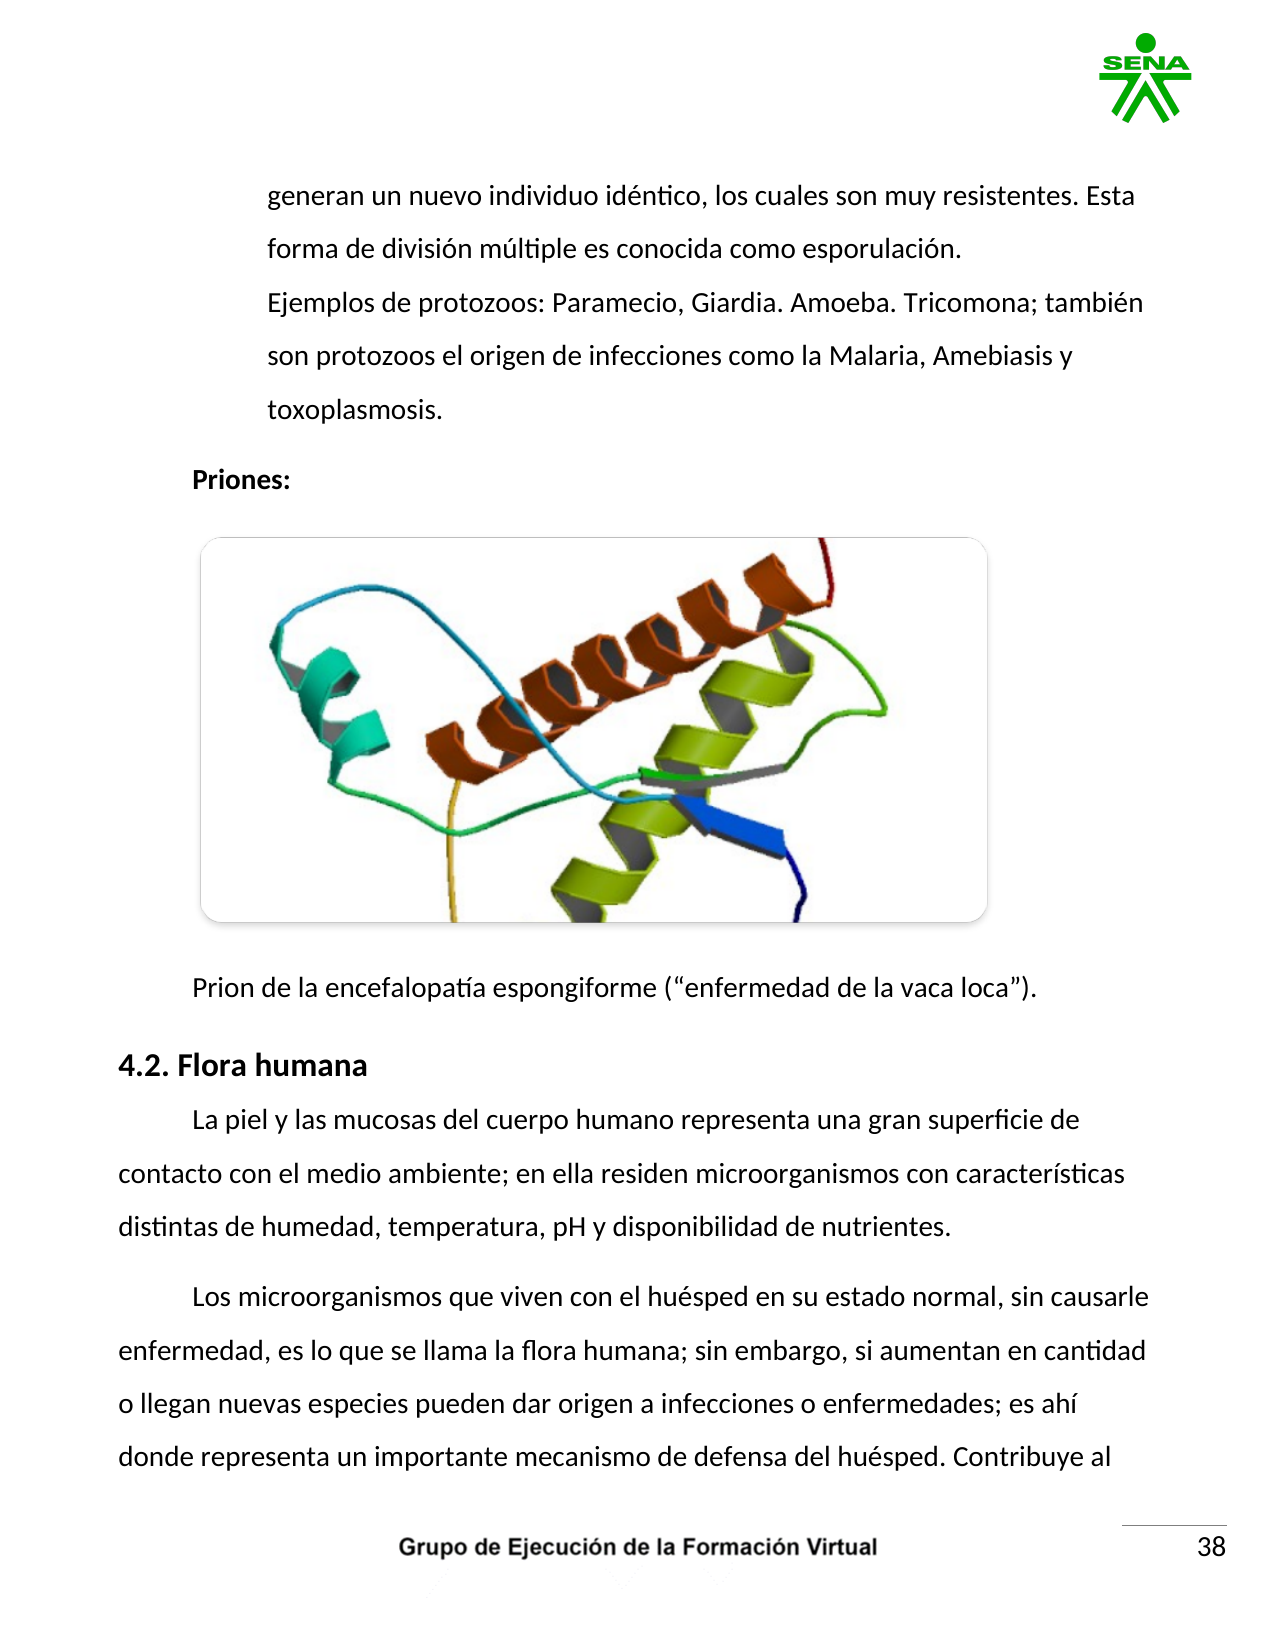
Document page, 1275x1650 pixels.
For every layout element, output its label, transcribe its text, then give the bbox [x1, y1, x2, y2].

subtitle Flora humana [118, 1044, 1157, 1084]
text Prion de la encefalopatía espongiforme (“enfermedad de la vaca loca”). [118, 969, 1157, 1005]
list Ejemplos de protozoos: Paramecio, Giardia. Amoeba. Tricomona; también son protozoos el origen de infecciones como la Malaria, Amebiasis y toxoplasmosis. [267, 284, 1157, 427]
text Priones: [118, 461, 1157, 497]
picture [1099, 33, 1192, 123]
picture [0, 1486, 1275, 1598]
picture [192, 531, 997, 936]
text La piel y las mucosas del cuerpo humano representa una gran superficie de contacto con el medio ambiente; en ella residen microorganismos con características distintas de humedad, temperatura, pH y disponibilidad de nutrientes. [118, 1101, 1157, 1244]
